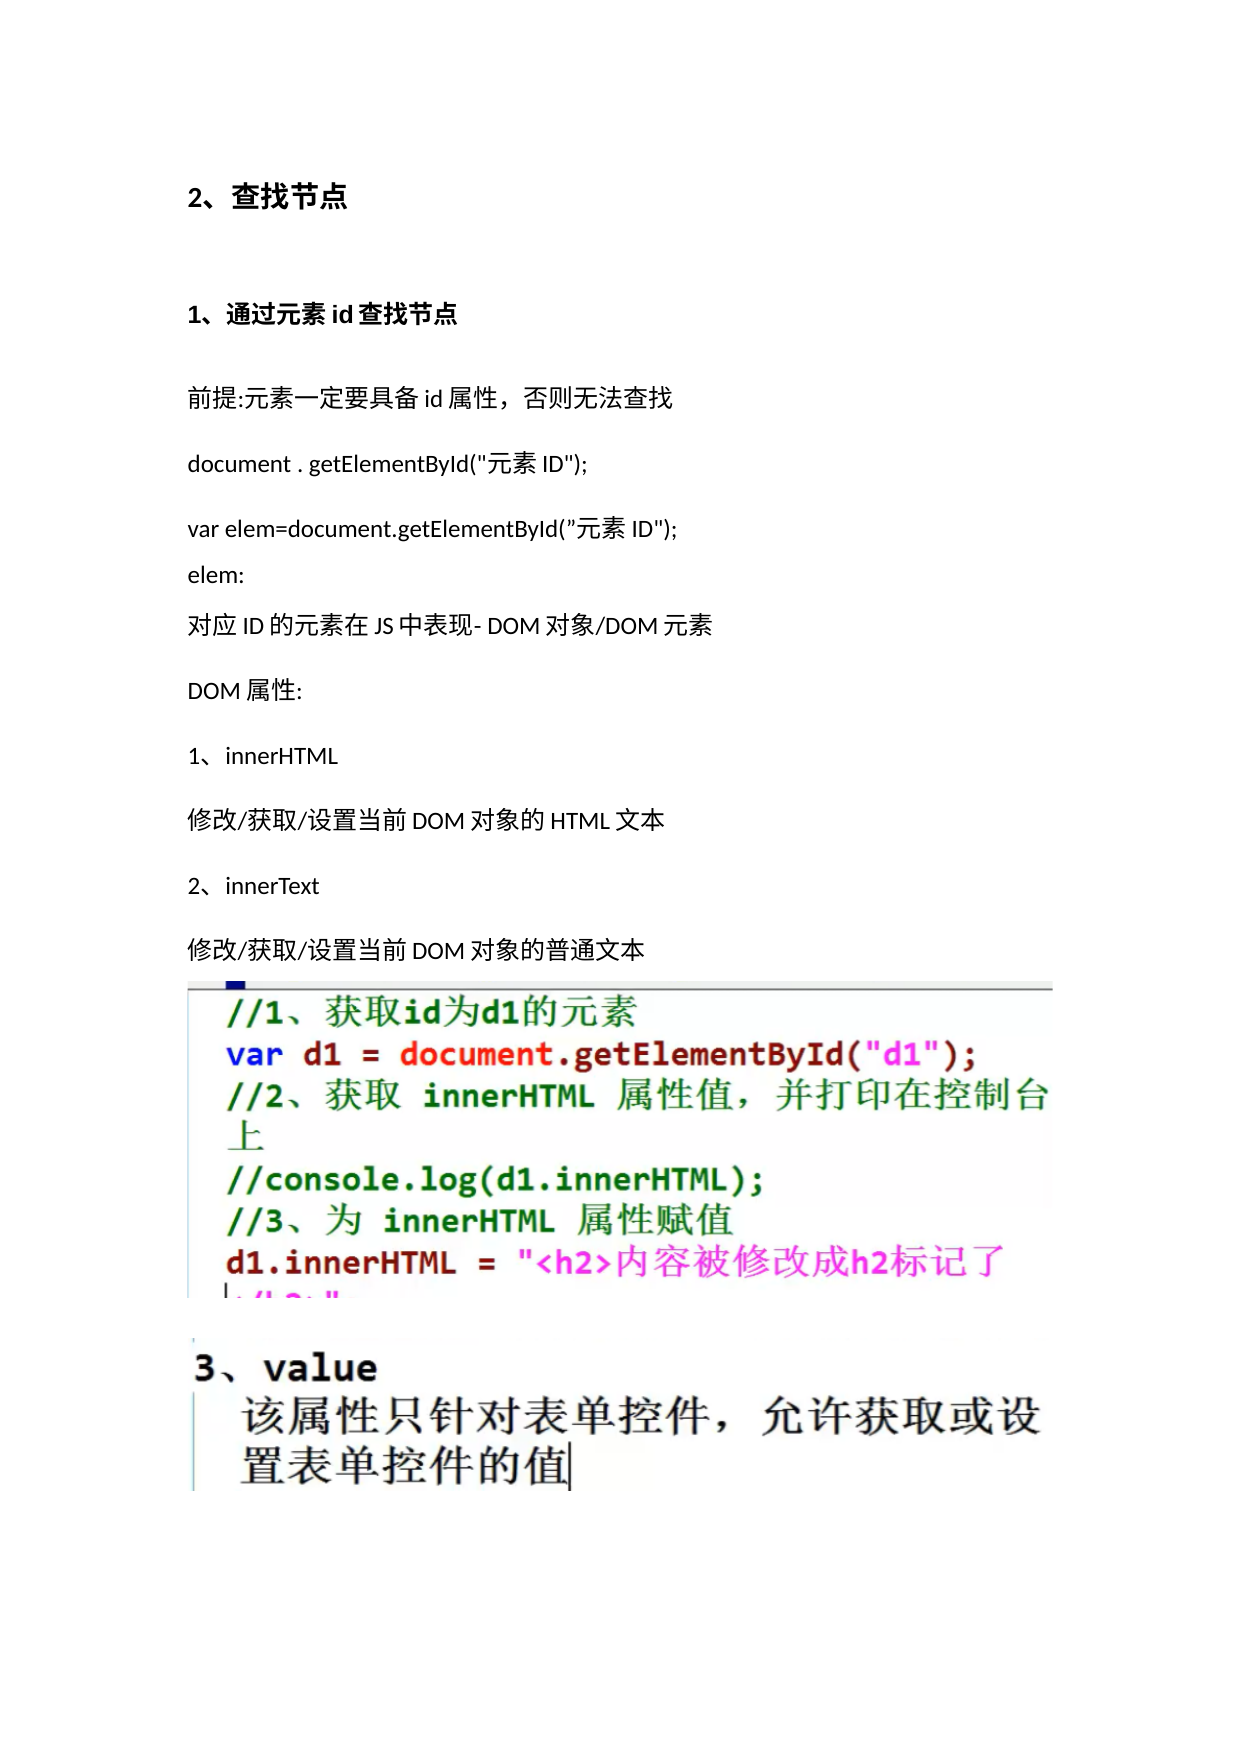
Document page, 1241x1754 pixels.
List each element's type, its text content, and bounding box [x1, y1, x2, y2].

text document . getElementById("元素ID"); [187, 429, 1053, 494]
text var elem=document.getElementById(”元素ID"); [187, 494, 1053, 559]
text 修改/获取/设置当前DOM对象的普通文本 [187, 916, 1053, 981]
text DOM属性: [187, 656, 1053, 721]
subtitle 2、查找节点 [187, 162, 1053, 227]
text 修改/获取/设置当前DOM对象的HTML文本 [187, 786, 1053, 851]
text 1、innerHTML [187, 721, 1053, 786]
picture [187, 1338, 1053, 1491]
picture [187, 981, 1053, 1298]
text elem: [187, 559, 1053, 591]
text 对应ID的元素在JS中表现- DOM对象/DOM元素 [187, 591, 1053, 656]
text 前提:元素一定要具备id属性，否则无法查找 [187, 364, 1053, 429]
subtitle 1、通过元素id查找节点 [187, 280, 1053, 345]
text 2、innerText [187, 851, 1053, 916]
